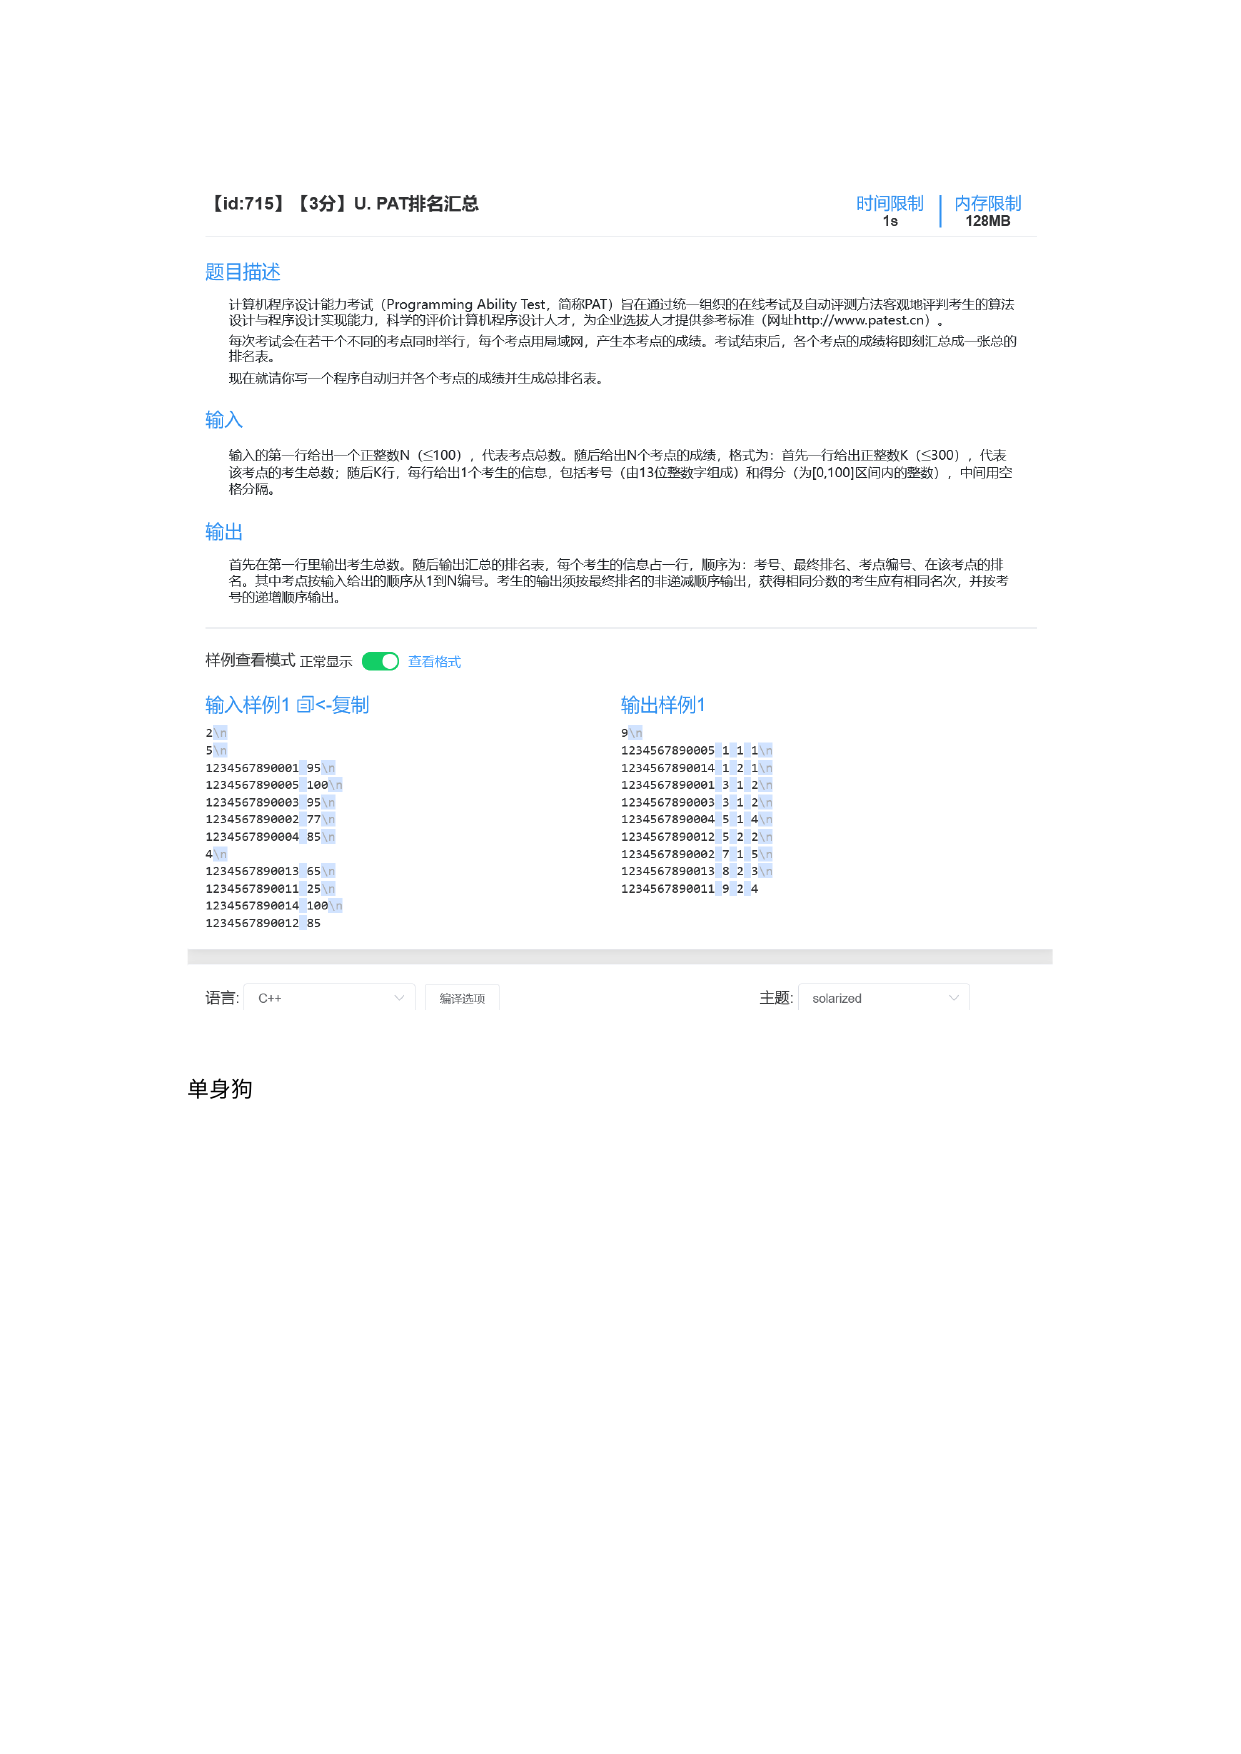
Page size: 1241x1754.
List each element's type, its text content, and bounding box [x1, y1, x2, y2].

picture [187, 162, 1053, 1010]
text 单身狗 [187, 1072, 1053, 1104]
